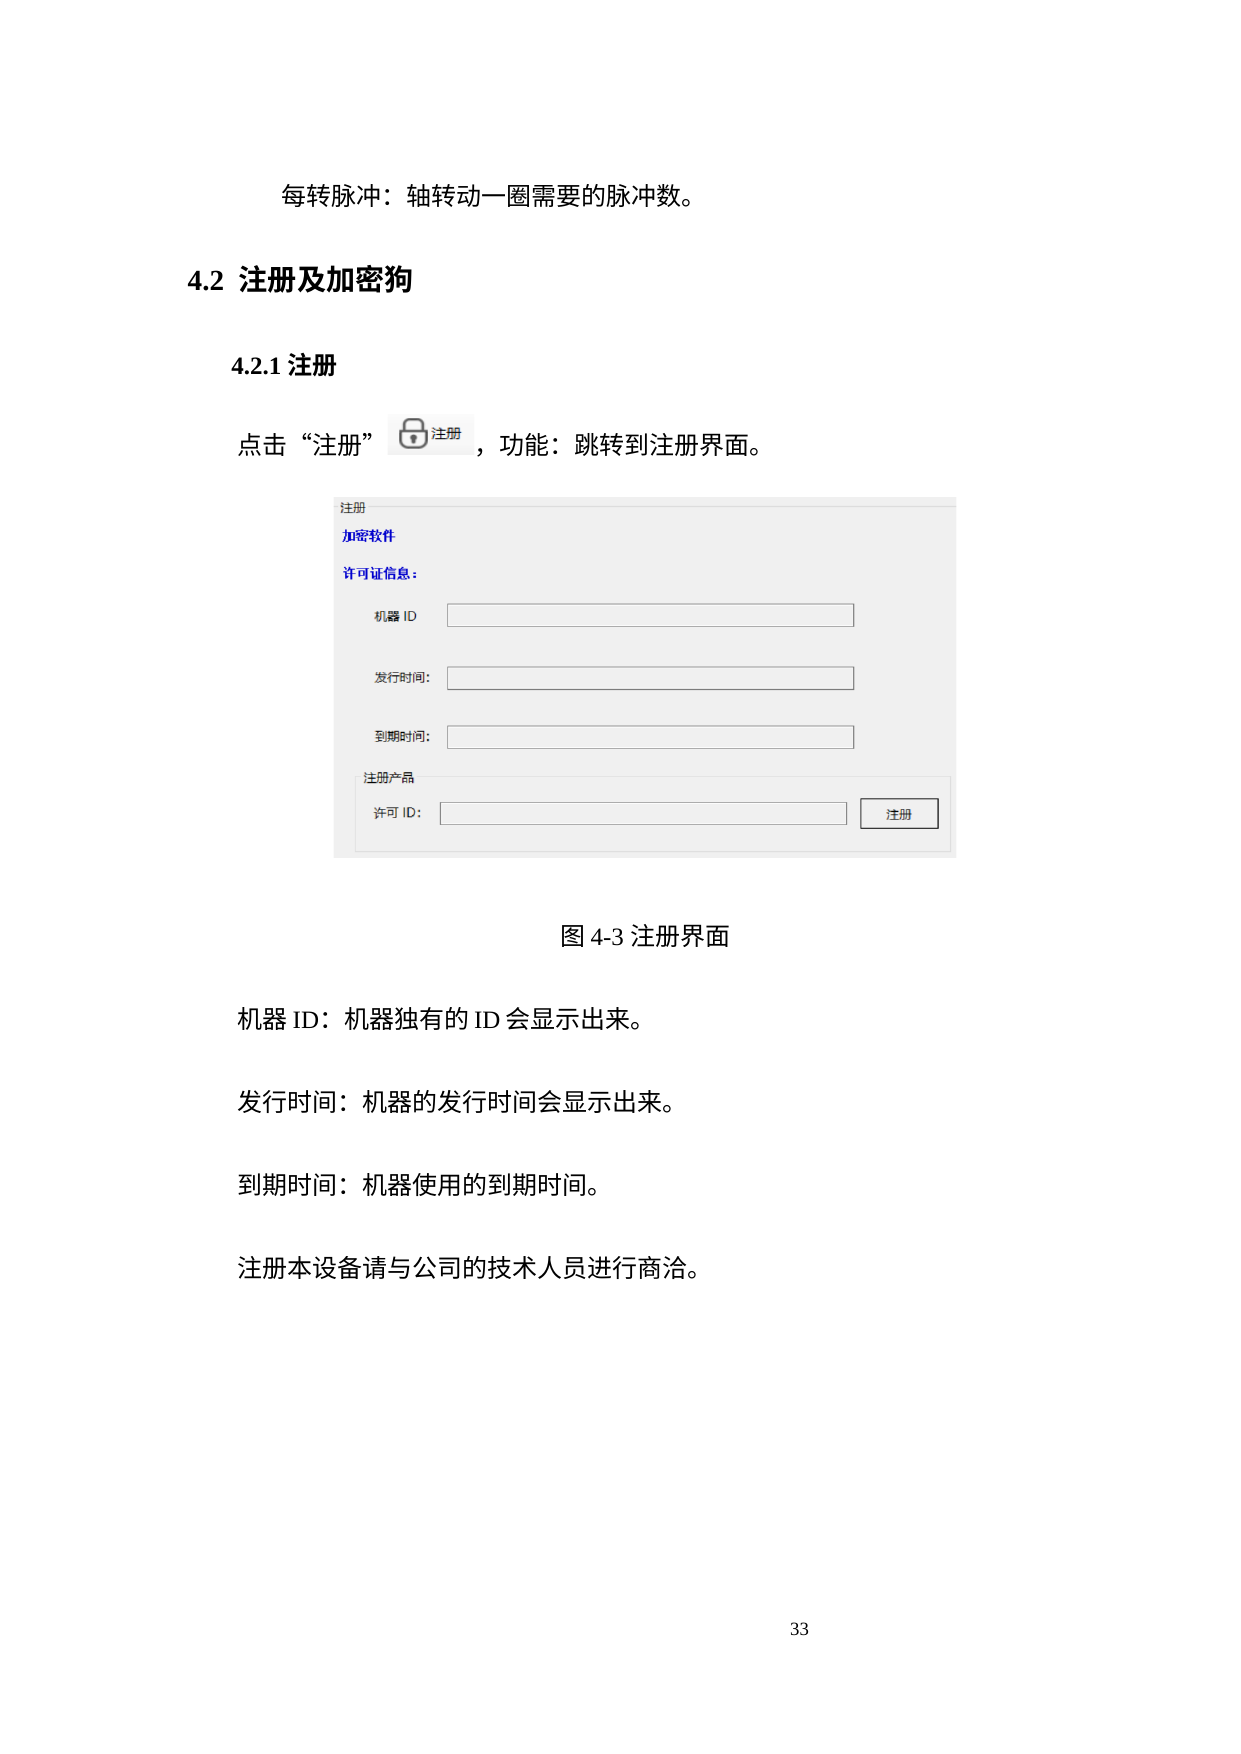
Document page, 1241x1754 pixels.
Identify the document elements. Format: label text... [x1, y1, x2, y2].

text 到期时间：机器使用的到期时间。 [187, 1151, 1053, 1216]
subtitle 4.2.1 注册 [187, 331, 1053, 396]
text 机器ID：机器独有的ID会显示出来。 [187, 985, 1053, 1050]
text 注册本设备请与公司的技术人员进行商洽。 [187, 1234, 1053, 1299]
picture [387, 414, 475, 455]
picture [333, 497, 957, 858]
text 发行时间：机器的发行时间会显示出来。 [187, 1068, 1053, 1133]
text 点击“注册”，功能：跳转到注册界面。 [187, 414, 1053, 479]
text 图4-3 注册界面 [187, 902, 1053, 967]
subtitle 4.2 注册及加密狗 [187, 245, 1053, 310]
text 每转脉冲：轴转动一圈需要的脉冲数。 [187, 162, 1053, 227]
